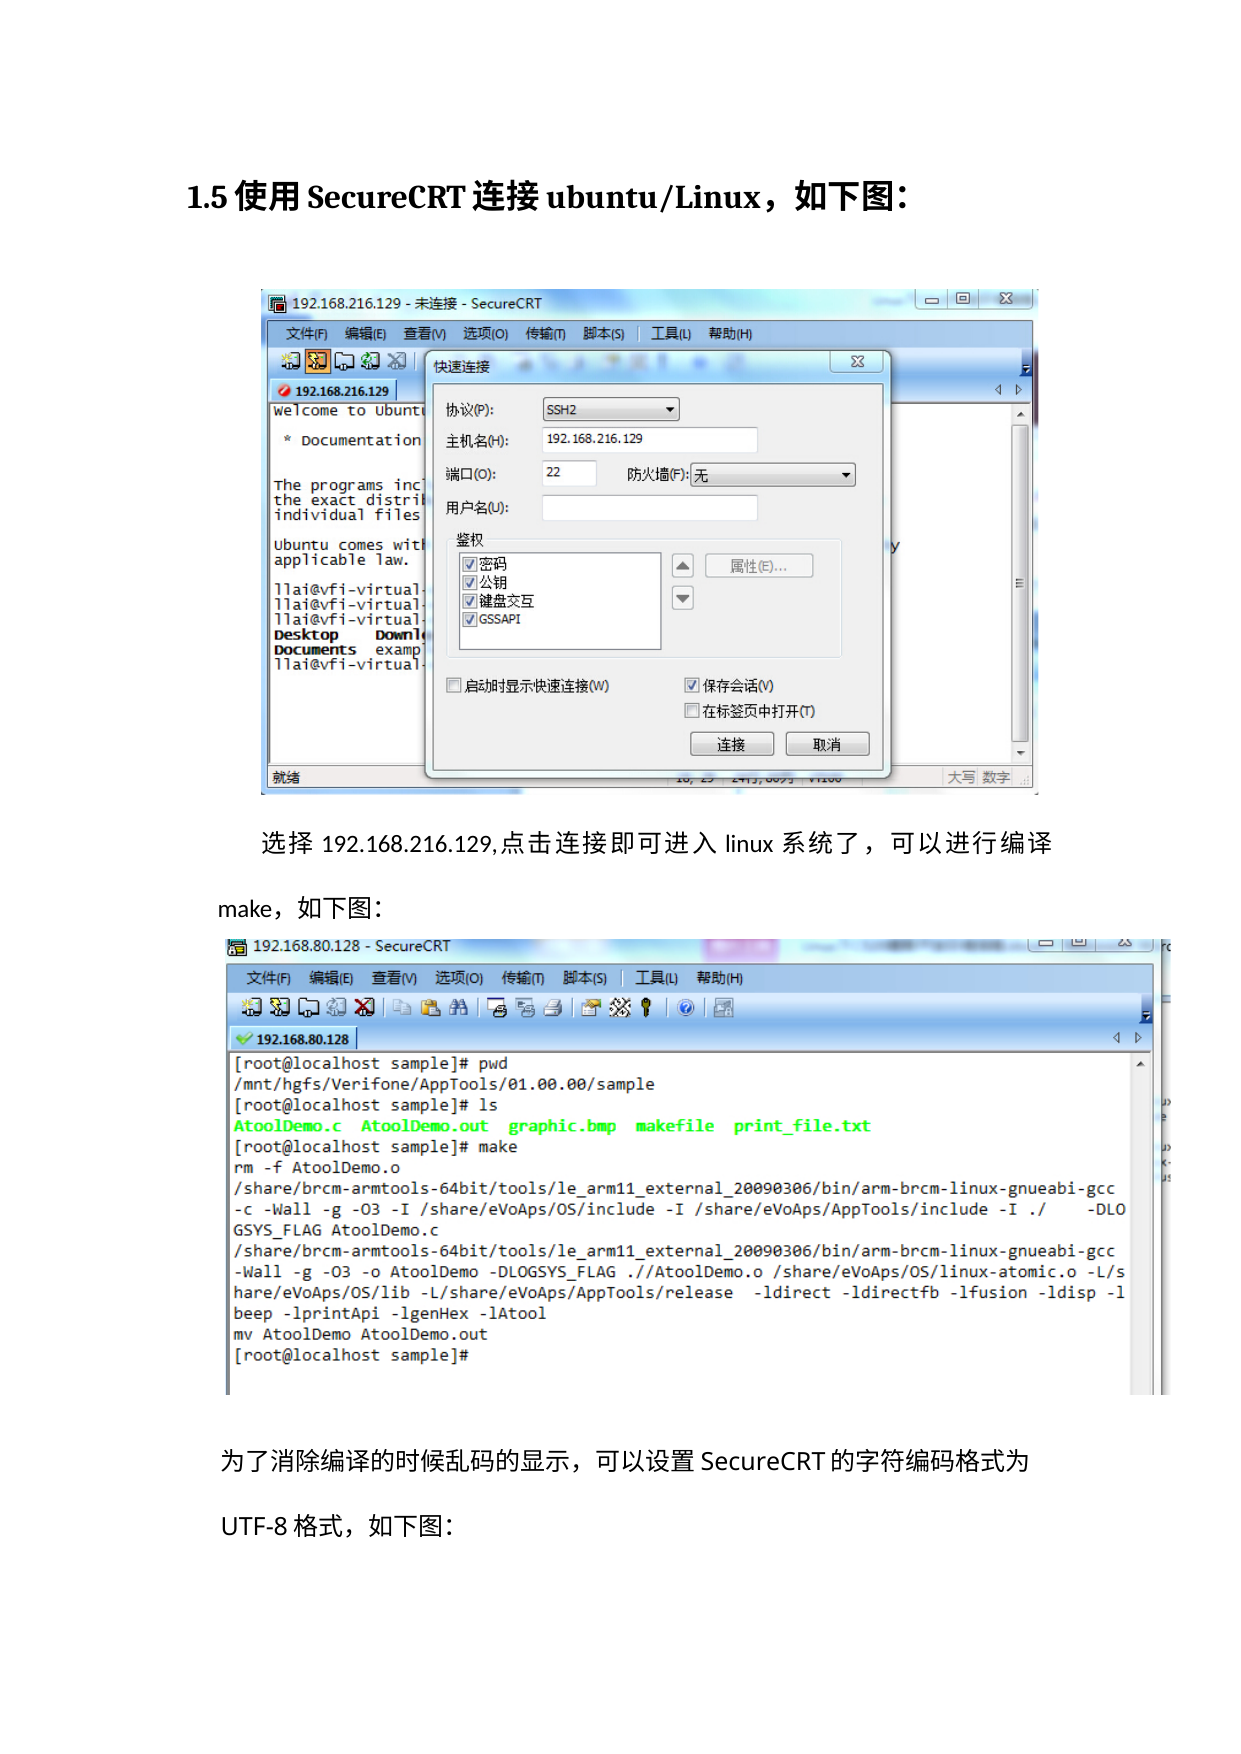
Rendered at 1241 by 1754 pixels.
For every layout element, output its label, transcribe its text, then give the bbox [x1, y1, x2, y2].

picture [225, 939, 1171, 1395]
subtitle 1.5使用SecureCRT连接ubuntu/Linux，如下图： [187, 162, 1053, 227]
text 选择192.168.216.129,点击连接即可进入linux系统了，可以进行编译make，如下图： [217, 809, 1053, 939]
picture [261, 289, 1039, 795]
text 为了消除编译的时候乱码的显示，可以设置SecureCRT的字符编码格式为UTF-8格式，如下图： [220, 1427, 1053, 1557]
